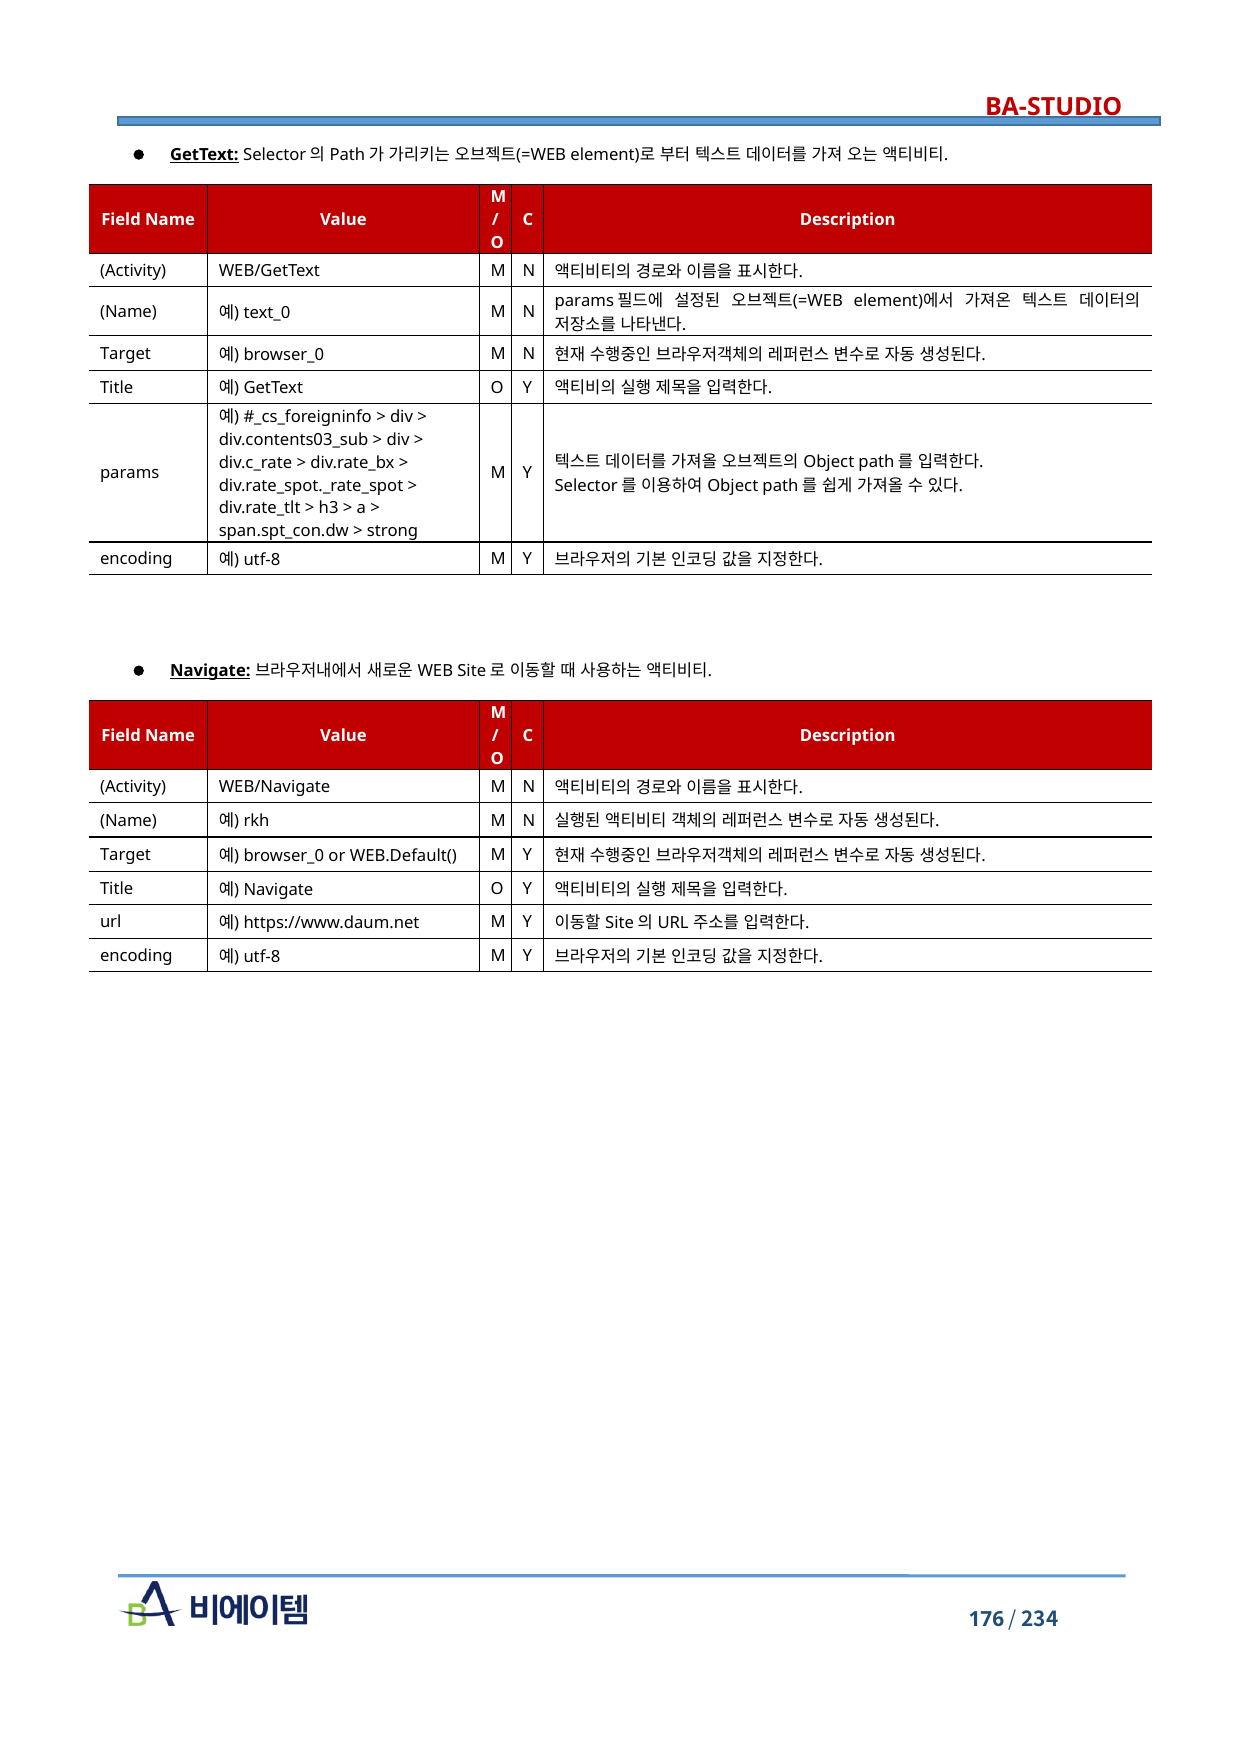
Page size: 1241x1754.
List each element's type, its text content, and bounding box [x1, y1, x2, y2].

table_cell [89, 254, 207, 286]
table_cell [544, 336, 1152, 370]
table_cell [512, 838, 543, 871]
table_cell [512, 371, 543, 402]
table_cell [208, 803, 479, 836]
picture [118, 1581, 308, 1626]
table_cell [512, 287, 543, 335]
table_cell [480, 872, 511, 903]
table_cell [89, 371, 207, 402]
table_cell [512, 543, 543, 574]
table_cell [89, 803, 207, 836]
list GetText: Selector의 Path가 가리키는 오브젝트(=WEB element)로 부터 텍스트 데이터를 가져 오는 액티비티. [132, 141, 1122, 166]
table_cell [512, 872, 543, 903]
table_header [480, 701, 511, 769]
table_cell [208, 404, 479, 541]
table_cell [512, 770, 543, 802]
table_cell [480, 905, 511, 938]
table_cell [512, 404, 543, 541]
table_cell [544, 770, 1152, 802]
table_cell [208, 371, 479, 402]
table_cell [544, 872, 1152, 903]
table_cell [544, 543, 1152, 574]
list Navigate: 브라우저내에서 새로운 WEB Site로 이동할 때 사용하는 액티비티. [132, 657, 1122, 682]
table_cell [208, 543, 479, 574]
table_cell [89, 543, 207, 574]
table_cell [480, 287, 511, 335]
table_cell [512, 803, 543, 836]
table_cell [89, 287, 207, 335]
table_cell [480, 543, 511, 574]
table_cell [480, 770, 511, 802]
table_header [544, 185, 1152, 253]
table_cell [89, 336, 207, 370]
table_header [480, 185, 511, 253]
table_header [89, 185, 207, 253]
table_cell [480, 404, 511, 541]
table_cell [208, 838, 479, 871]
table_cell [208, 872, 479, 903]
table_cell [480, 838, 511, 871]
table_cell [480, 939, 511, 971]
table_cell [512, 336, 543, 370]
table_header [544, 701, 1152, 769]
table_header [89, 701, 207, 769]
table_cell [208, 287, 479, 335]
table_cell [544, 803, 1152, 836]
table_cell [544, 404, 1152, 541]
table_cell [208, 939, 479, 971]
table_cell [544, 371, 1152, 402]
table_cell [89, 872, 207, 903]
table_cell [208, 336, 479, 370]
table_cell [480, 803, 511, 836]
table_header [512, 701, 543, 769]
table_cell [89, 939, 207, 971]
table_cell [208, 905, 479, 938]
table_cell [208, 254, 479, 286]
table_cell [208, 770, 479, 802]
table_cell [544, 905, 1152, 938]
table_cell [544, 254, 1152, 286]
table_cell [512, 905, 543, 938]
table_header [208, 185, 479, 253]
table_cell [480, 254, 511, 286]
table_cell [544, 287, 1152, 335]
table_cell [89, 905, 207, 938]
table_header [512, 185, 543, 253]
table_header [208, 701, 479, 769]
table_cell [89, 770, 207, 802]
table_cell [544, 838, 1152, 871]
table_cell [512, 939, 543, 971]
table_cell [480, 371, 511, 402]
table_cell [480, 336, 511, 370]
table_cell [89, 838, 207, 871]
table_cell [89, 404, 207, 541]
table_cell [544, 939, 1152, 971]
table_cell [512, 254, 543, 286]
